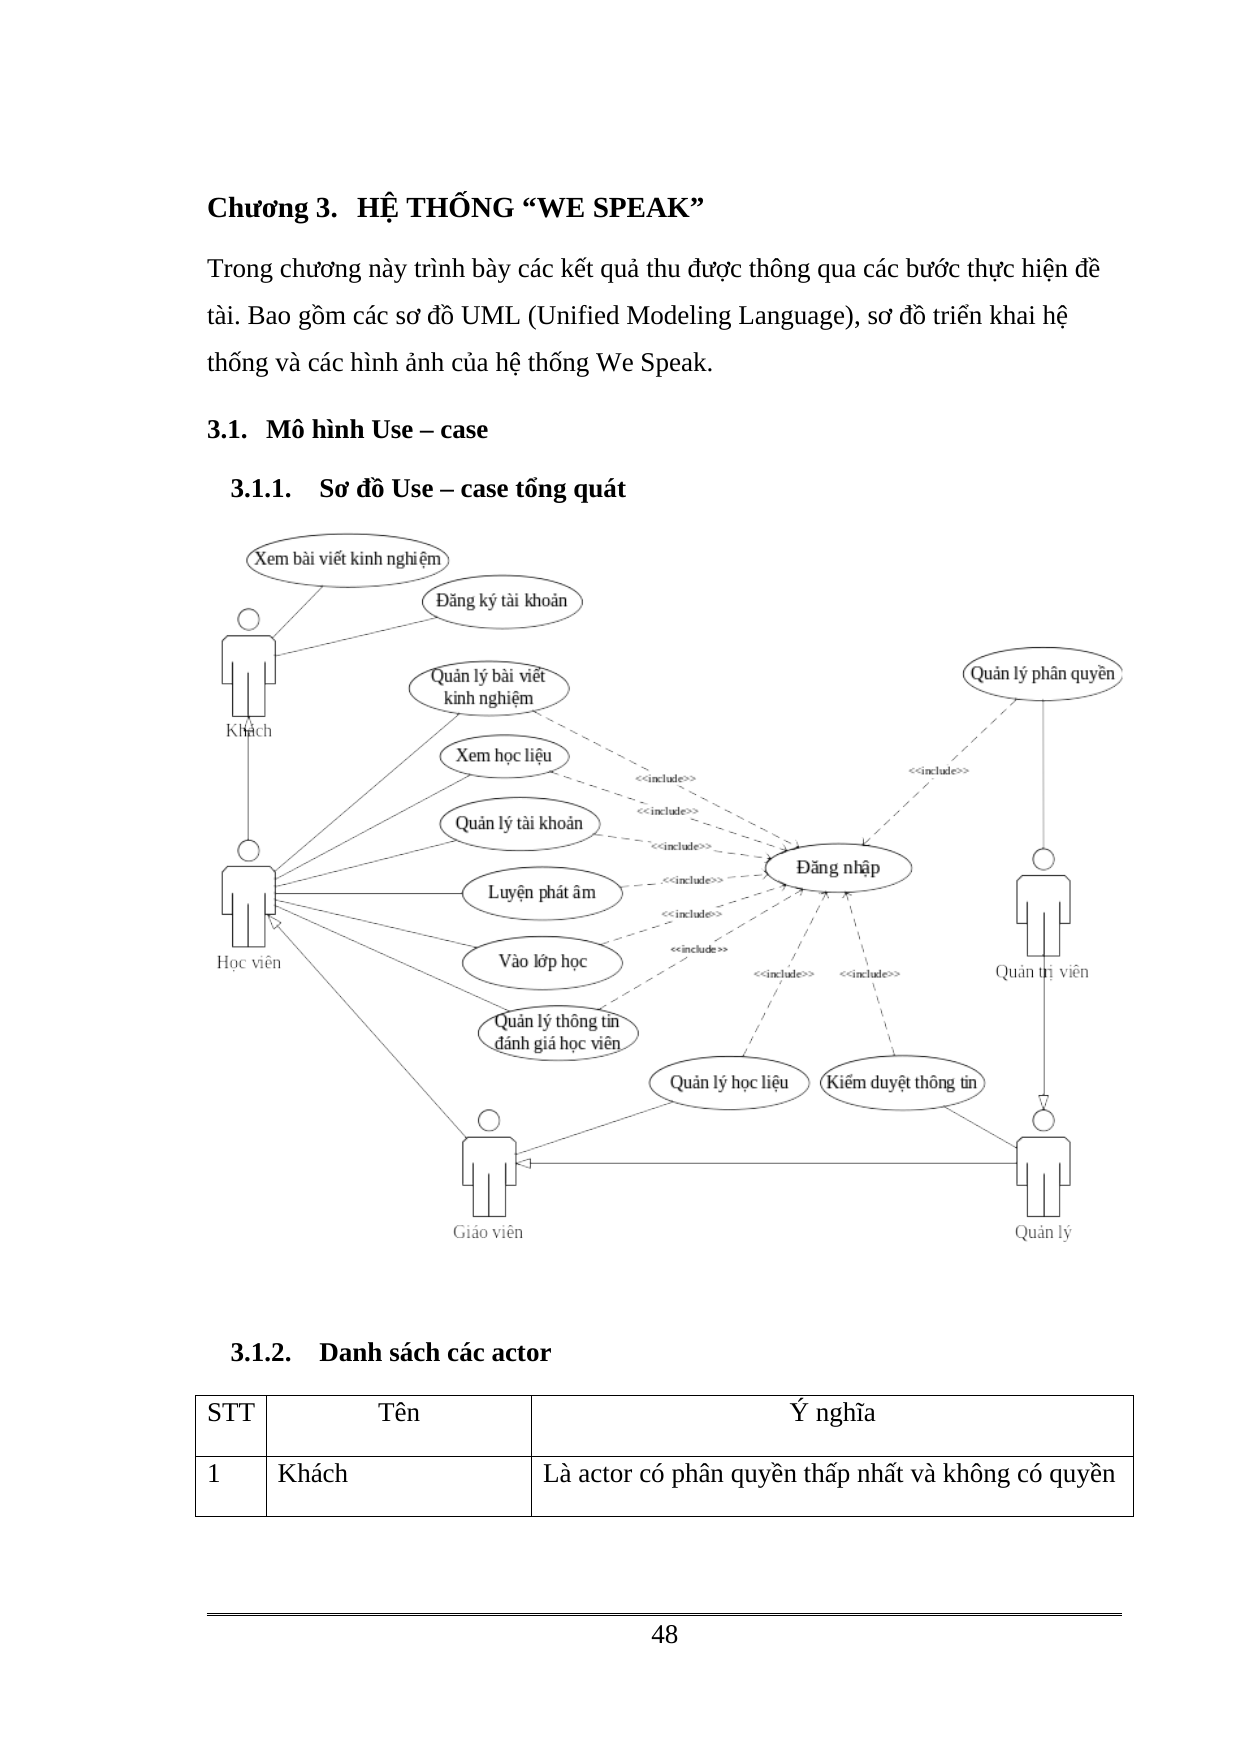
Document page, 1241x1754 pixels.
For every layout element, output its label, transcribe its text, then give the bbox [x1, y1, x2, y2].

table_cell 1 [196, 1457, 266, 1516]
table_cell Khách [267, 1457, 531, 1516]
subtitle HỆ THỐNG “WE SPEAK” [207, 190, 1122, 223]
table_header STT [196, 1396, 266, 1456]
table_header Tên [267, 1396, 531, 1456]
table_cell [532, 1457, 1133, 1516]
subtitle Danh sách các actor [230, 1336, 1122, 1367]
subtitle Mô hình Use – case [207, 413, 1122, 444]
subtitle Sơ đồ Use – case tổng quát [230, 472, 1122, 504]
table_header Ý nghĩa [532, 1396, 1133, 1456]
text Trong chương này trình bày các kết quả thu được thông qua các bước thực hiện đề tài. Bao gồm các sơ đồ UML (Unified Modeling Language), sơ đồ triển khai hệ thống và các hình ảnh của hệ thống We Speak. [207, 252, 1122, 377]
